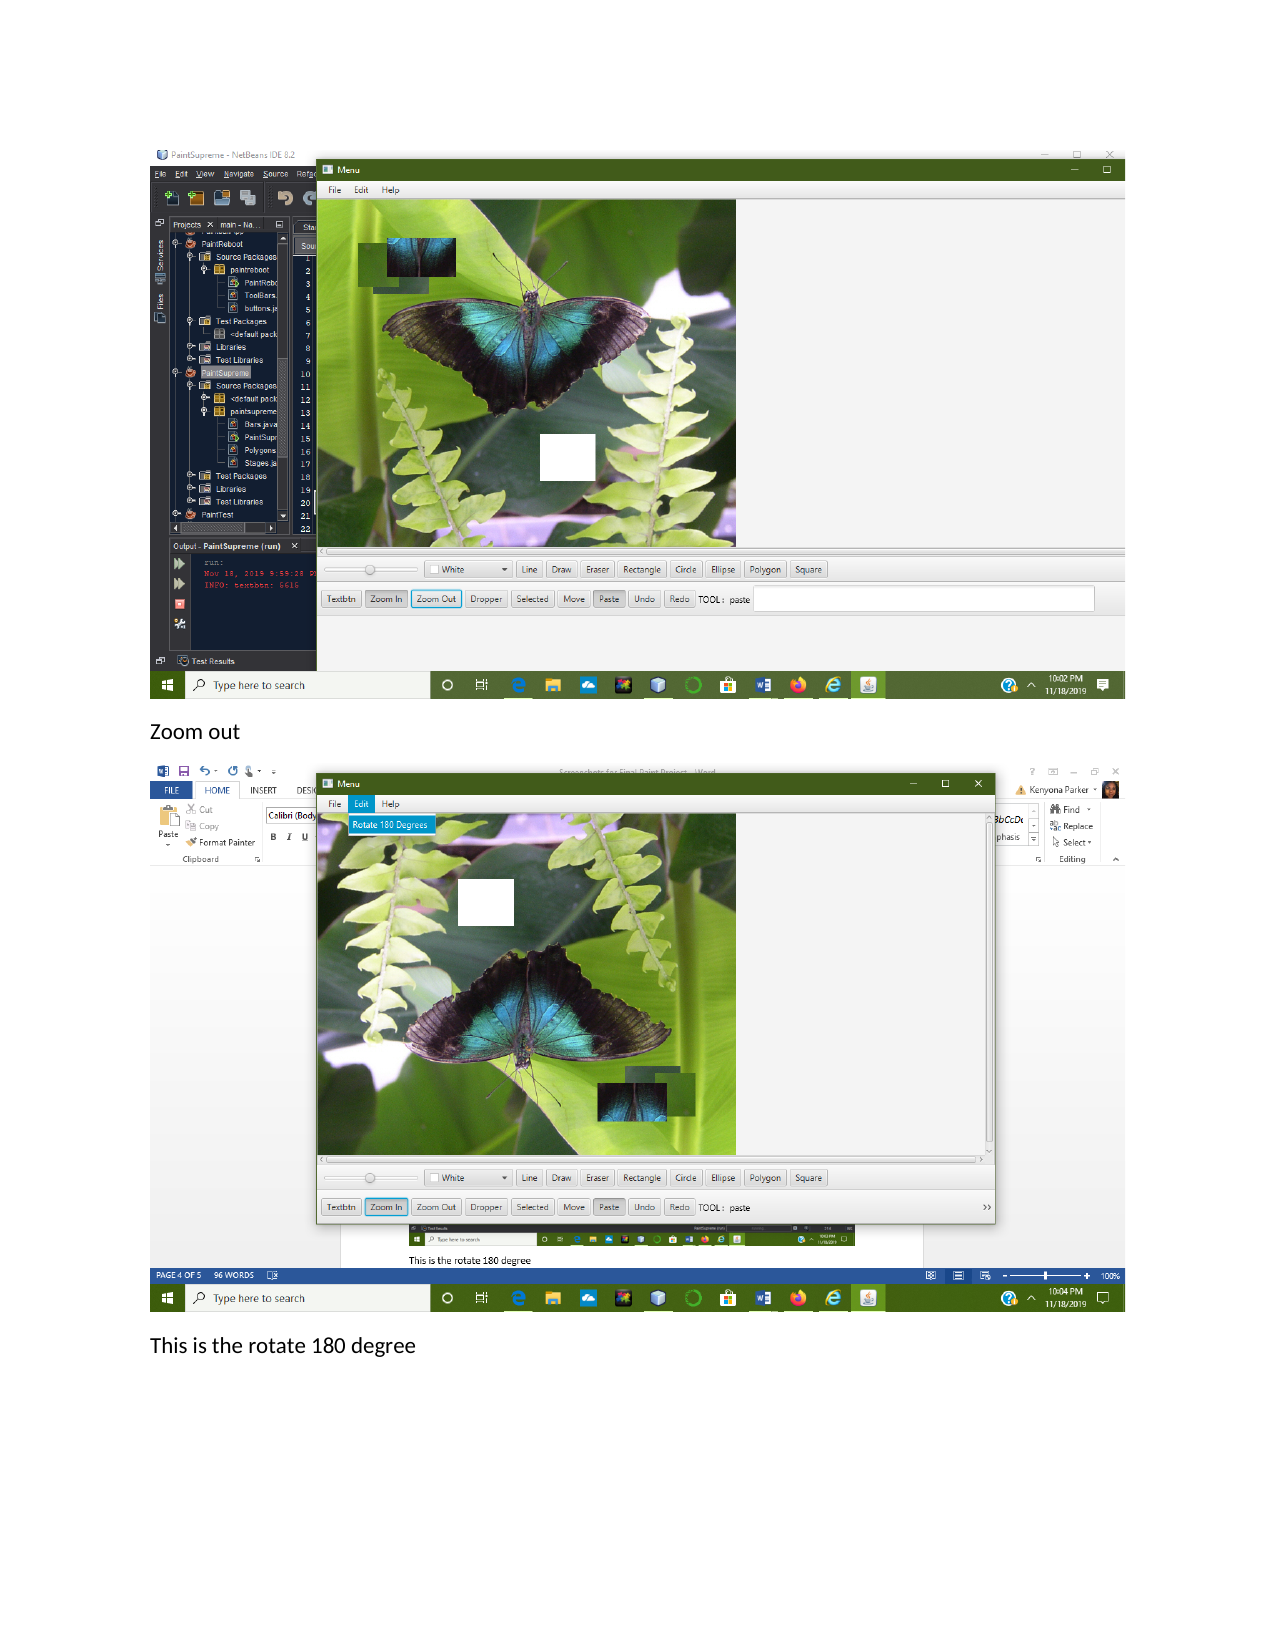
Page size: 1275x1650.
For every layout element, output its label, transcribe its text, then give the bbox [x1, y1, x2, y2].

text Zoom out [150, 717, 1125, 745]
text This is the rotate 180 degree [150, 1331, 1125, 1359]
picture [150, 763, 1125, 1312]
picture [150, 150, 1125, 699]
